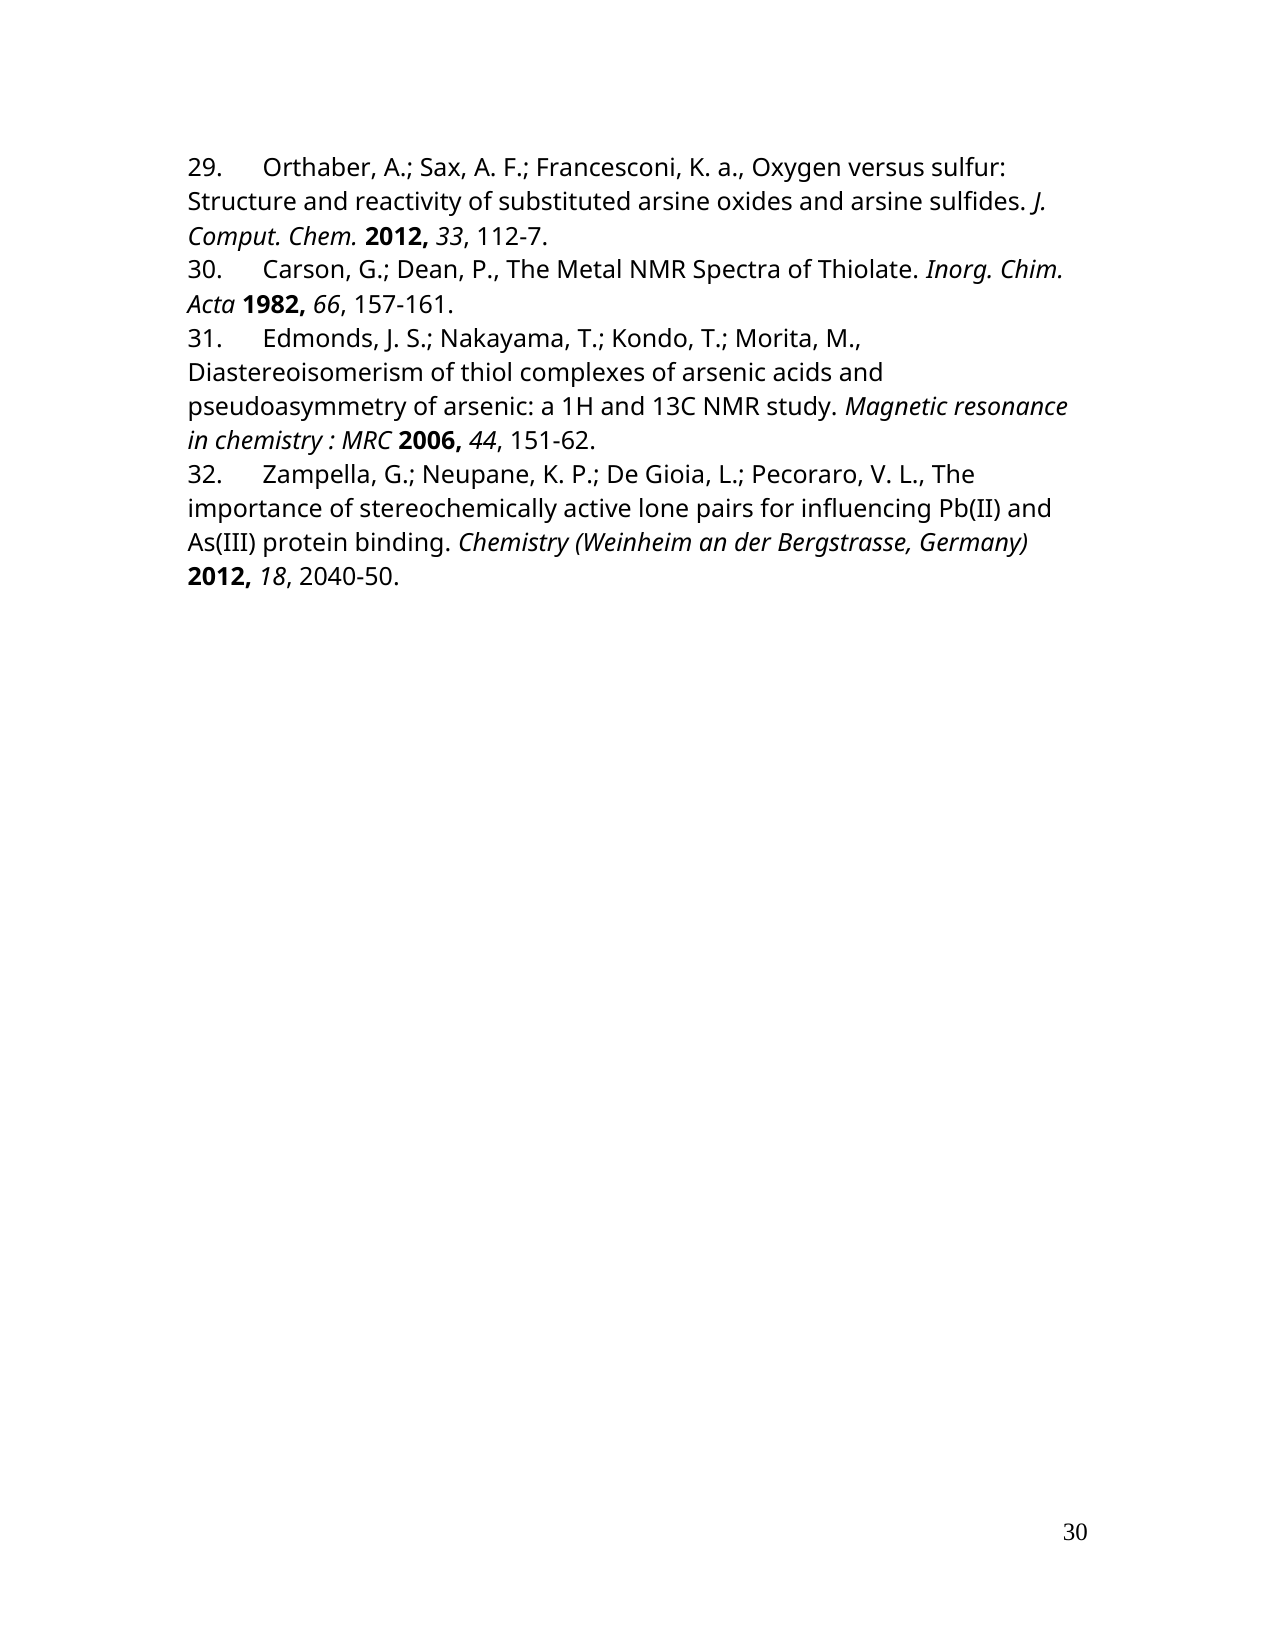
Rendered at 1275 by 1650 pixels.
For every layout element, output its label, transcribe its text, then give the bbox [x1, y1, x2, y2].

text 29. Orthaber, A.; Sax, A. F.; Francesconi, K. a., Oxygen versus sulfur: Structure and reactivity of substituted arsine oxides and arsine sulfides. J. Comput. Chem. 2012, 33, 112-7. [187, 150, 1087, 252]
text 30. Carson, G.; Dean, P., The Metal NMR Spectra of Thiolate. Inorg. Chim. Acta 1982, 66, 157-161. [187, 252, 1087, 320]
text 31. Edmonds, J. S.; Nakayama, T.; Kondo, T.; Morita, M., Diastereoisomerism of thiol complexes of arsenic acids and pseudoasymmetry of arsenic: a 1H and 13C NMR study. Magnetic resonance in chemistry : MRC 2006, 44, 151-62. [187, 320, 1087, 457]
text 32. Zampella, G.; Neupane, K. P.; De Gioia, L.; Pecoraro, V. L., The importance of stereochemically active lone pairs for influencing Pb(II) and As(III) protein binding. Chemistry (Weinheim an der Bergstrasse, Germany) 2012, 18, 2040-50. [187, 457, 1087, 593]
